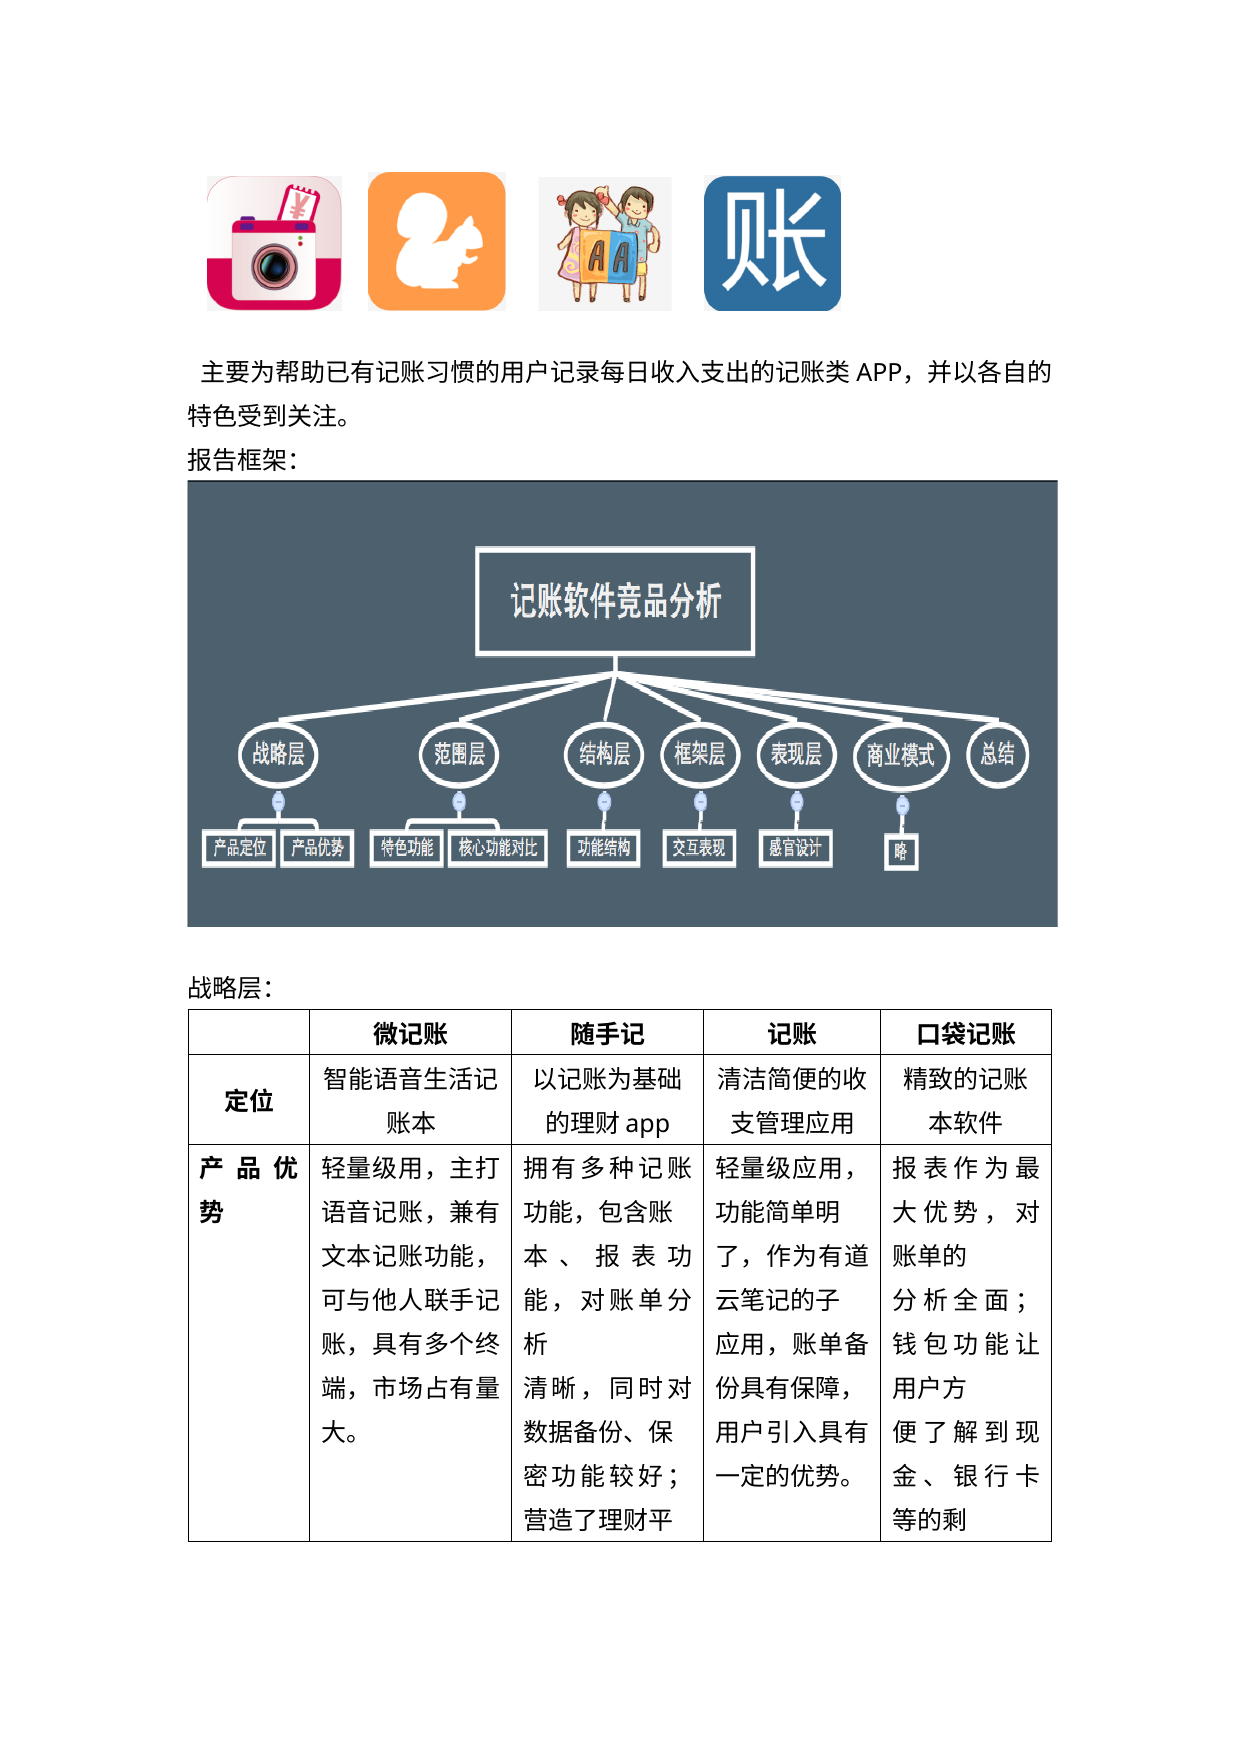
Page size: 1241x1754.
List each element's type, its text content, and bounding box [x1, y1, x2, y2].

picture [187, 480, 1058, 927]
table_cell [704, 1145, 880, 1541]
table_header 微记账 [310, 1010, 511, 1054]
text 战略层： [187, 965, 1053, 1009]
picture [538, 177, 672, 311]
table_cell 智能语音生活记账本 [310, 1055, 511, 1143]
table_cell 产品优势 [189, 1145, 309, 1541]
picture [207, 176, 343, 311]
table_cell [310, 1145, 511, 1541]
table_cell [881, 1145, 1051, 1541]
table_cell 精致的记账本软件 [881, 1055, 1051, 1143]
table_header 记账 [704, 1010, 880, 1054]
text 主要为帮助已有记账习惯的用户记录每日收入支出的记账类APP，并以各自的特色受到关注。 [187, 348, 1053, 436]
table_cell 清洁简便的收支管理应用 [704, 1055, 880, 1143]
table_header 随手记 [512, 1010, 703, 1054]
text 报告框架： [187, 436, 1053, 480]
picture [368, 172, 506, 311]
table_cell 以记账为基础的理财app [512, 1055, 703, 1143]
picture [704, 175, 842, 311]
table_header [189, 1010, 309, 1054]
table_header 口袋记账 [881, 1010, 1051, 1054]
table_cell 定位 [189, 1055, 309, 1143]
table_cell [512, 1145, 703, 1541]
